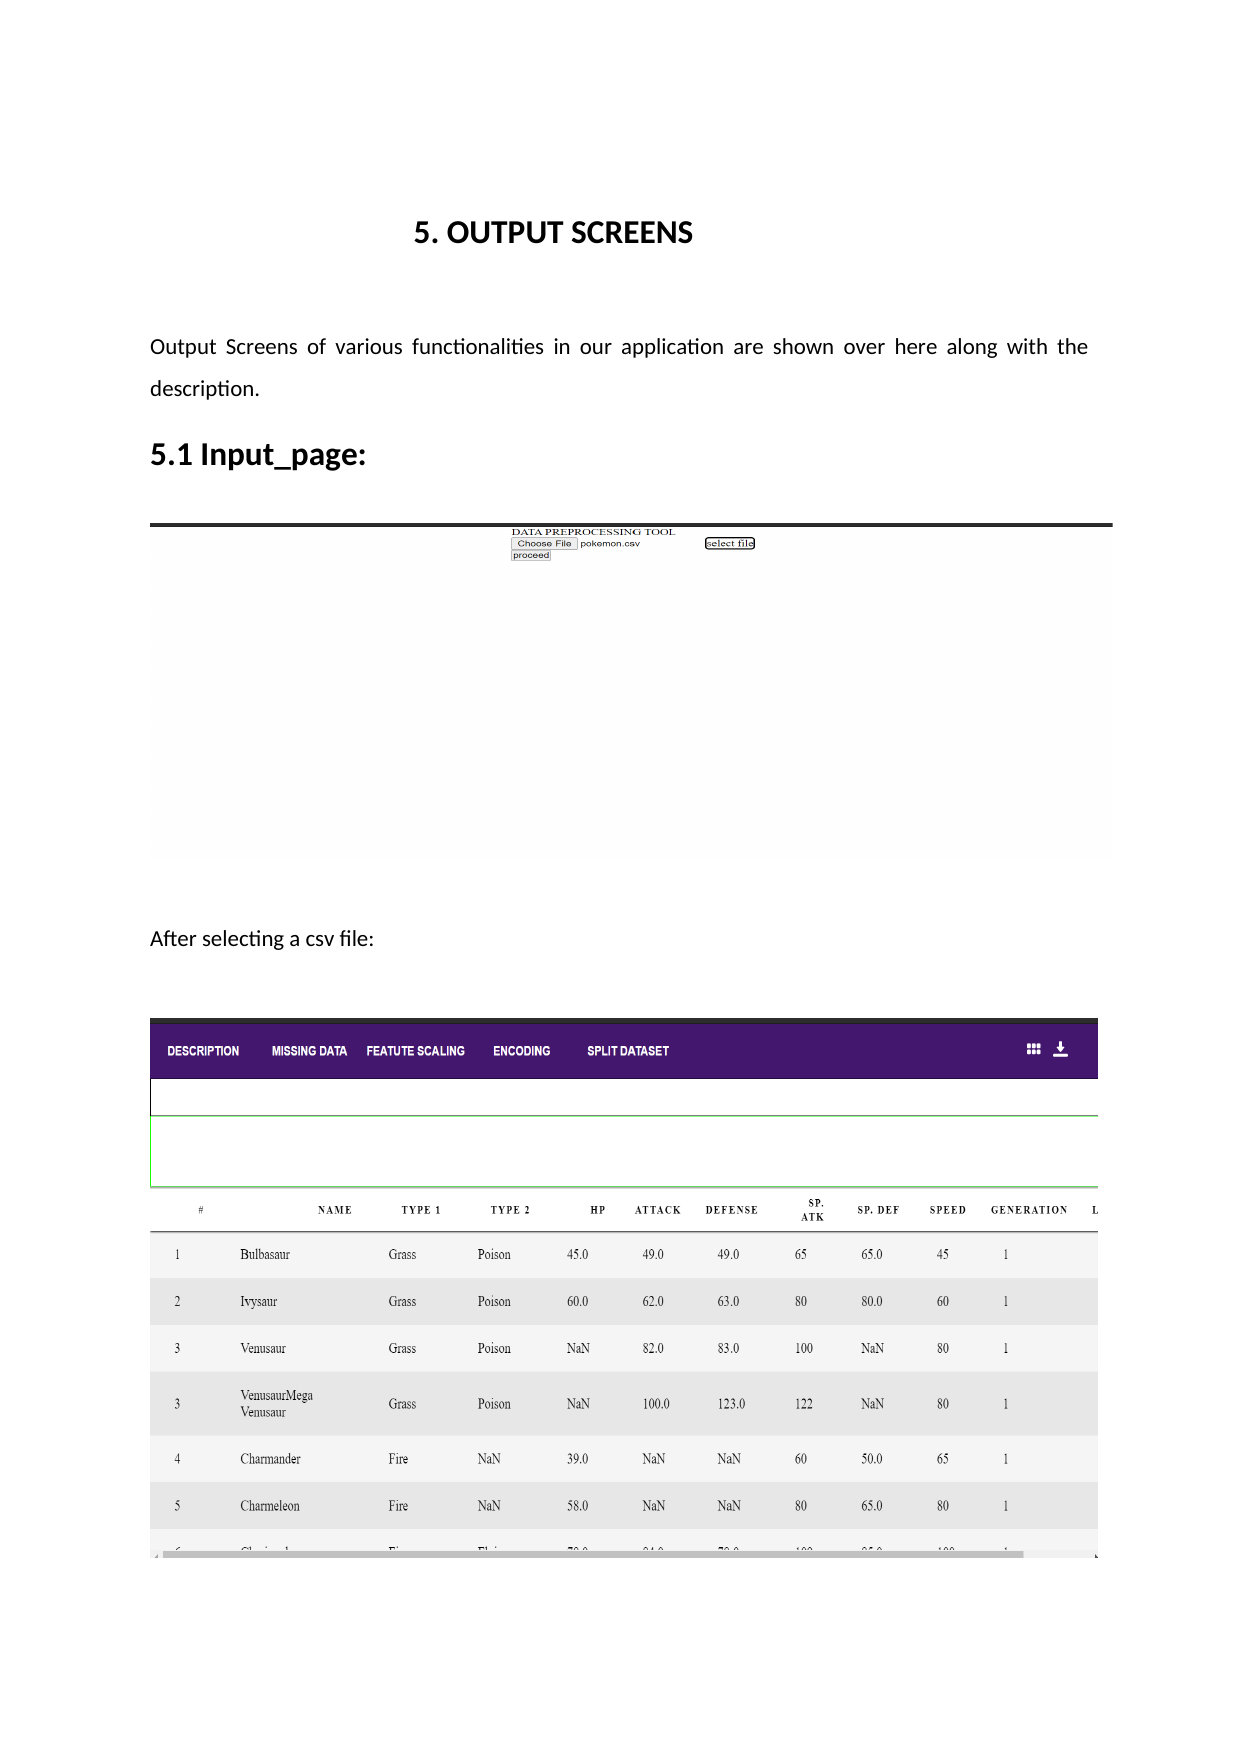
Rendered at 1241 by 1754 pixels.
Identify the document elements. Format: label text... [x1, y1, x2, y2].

text After selecting a csv file: [150, 924, 1090, 953]
text 5. OUTPUT SCREENS [150, 211, 1090, 251]
text Output Screens of various functionalities in our application are shown over here along with the description. [150, 332, 1090, 402]
text 5.1 Input_page: [150, 432, 1090, 473]
picture [150, 523, 1113, 859]
picture [150, 1018, 1098, 1558]
